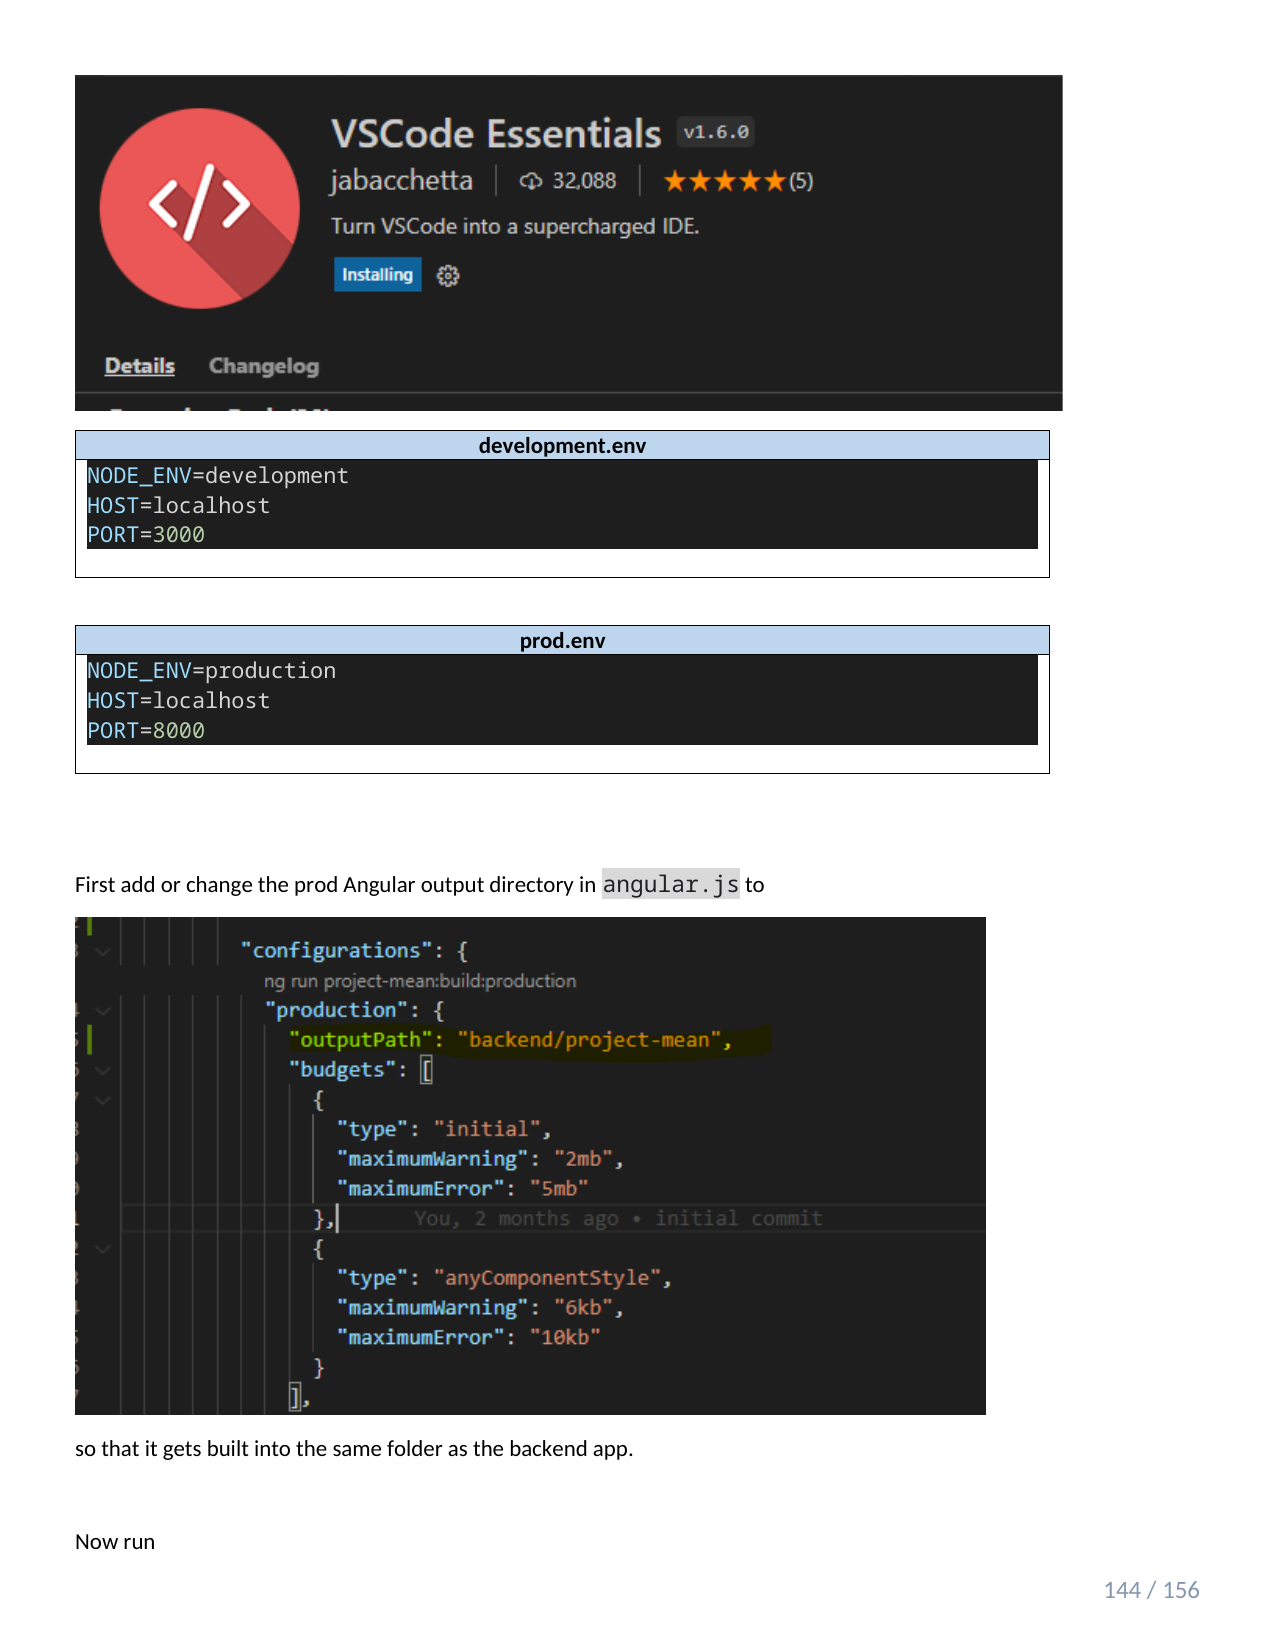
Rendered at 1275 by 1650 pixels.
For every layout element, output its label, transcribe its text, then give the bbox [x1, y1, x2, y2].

picture [75, 917, 986, 1415]
text so that it gets built into the same folder as the backend app. [75, 1434, 1200, 1462]
table_cell NODE_ENV=development HOST=localhost PORT=3000 [76, 460, 1049, 577]
picture [75, 75, 1063, 411]
table_header development.env [76, 431, 1049, 459]
table_cell NODE_ENV=production HOST=localhost PORT=8000 [76, 655, 1049, 773]
text Now run [75, 1527, 1200, 1555]
text First add or change the prod Angular output directory in angular.js to [75, 867, 1200, 899]
table_header prod.env [76, 626, 1049, 654]
